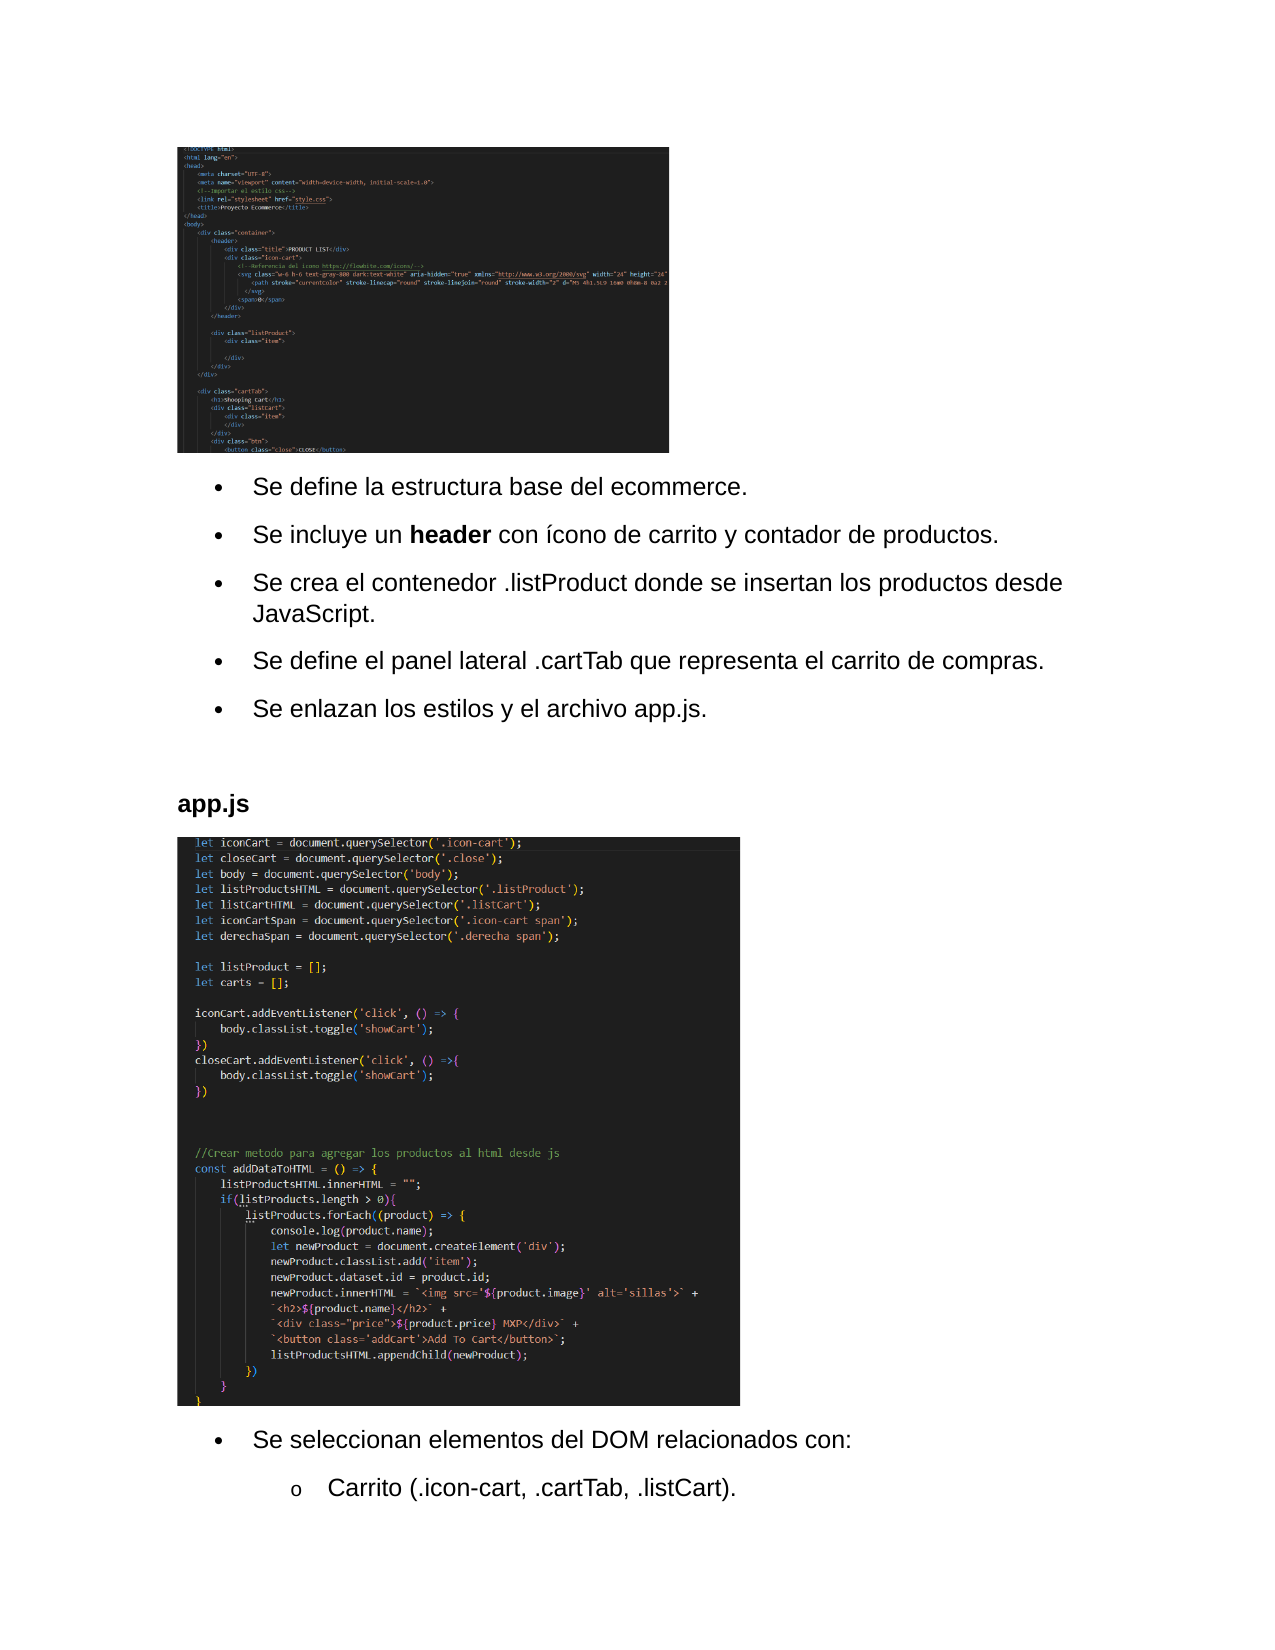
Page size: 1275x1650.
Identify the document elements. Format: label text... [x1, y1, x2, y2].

picture [177, 837, 741, 1406]
list Carrito (.icon-cart, .cartTab, .listCart). [290, 1472, 1098, 1502]
list Se incluye un header con ícono de carrito y contador de productos. [215, 520, 1098, 549]
list Se define el panel lateral .cartTab que representa el carrito de compras. [215, 646, 1098, 675]
list Se enlazan los estilos y el archivo app.js. [215, 694, 1098, 723]
text app.js [177, 789, 1098, 818]
list Se crea el contenedor .listProduct donde se insertan los productos desde JavaScript. [215, 568, 1098, 627]
picture [177, 147, 670, 453]
list Se define la estructura base del ecommerce. [215, 472, 1098, 501]
list Se seleccionan elementos del DOM relacionados con: [215, 1425, 1098, 1453]
